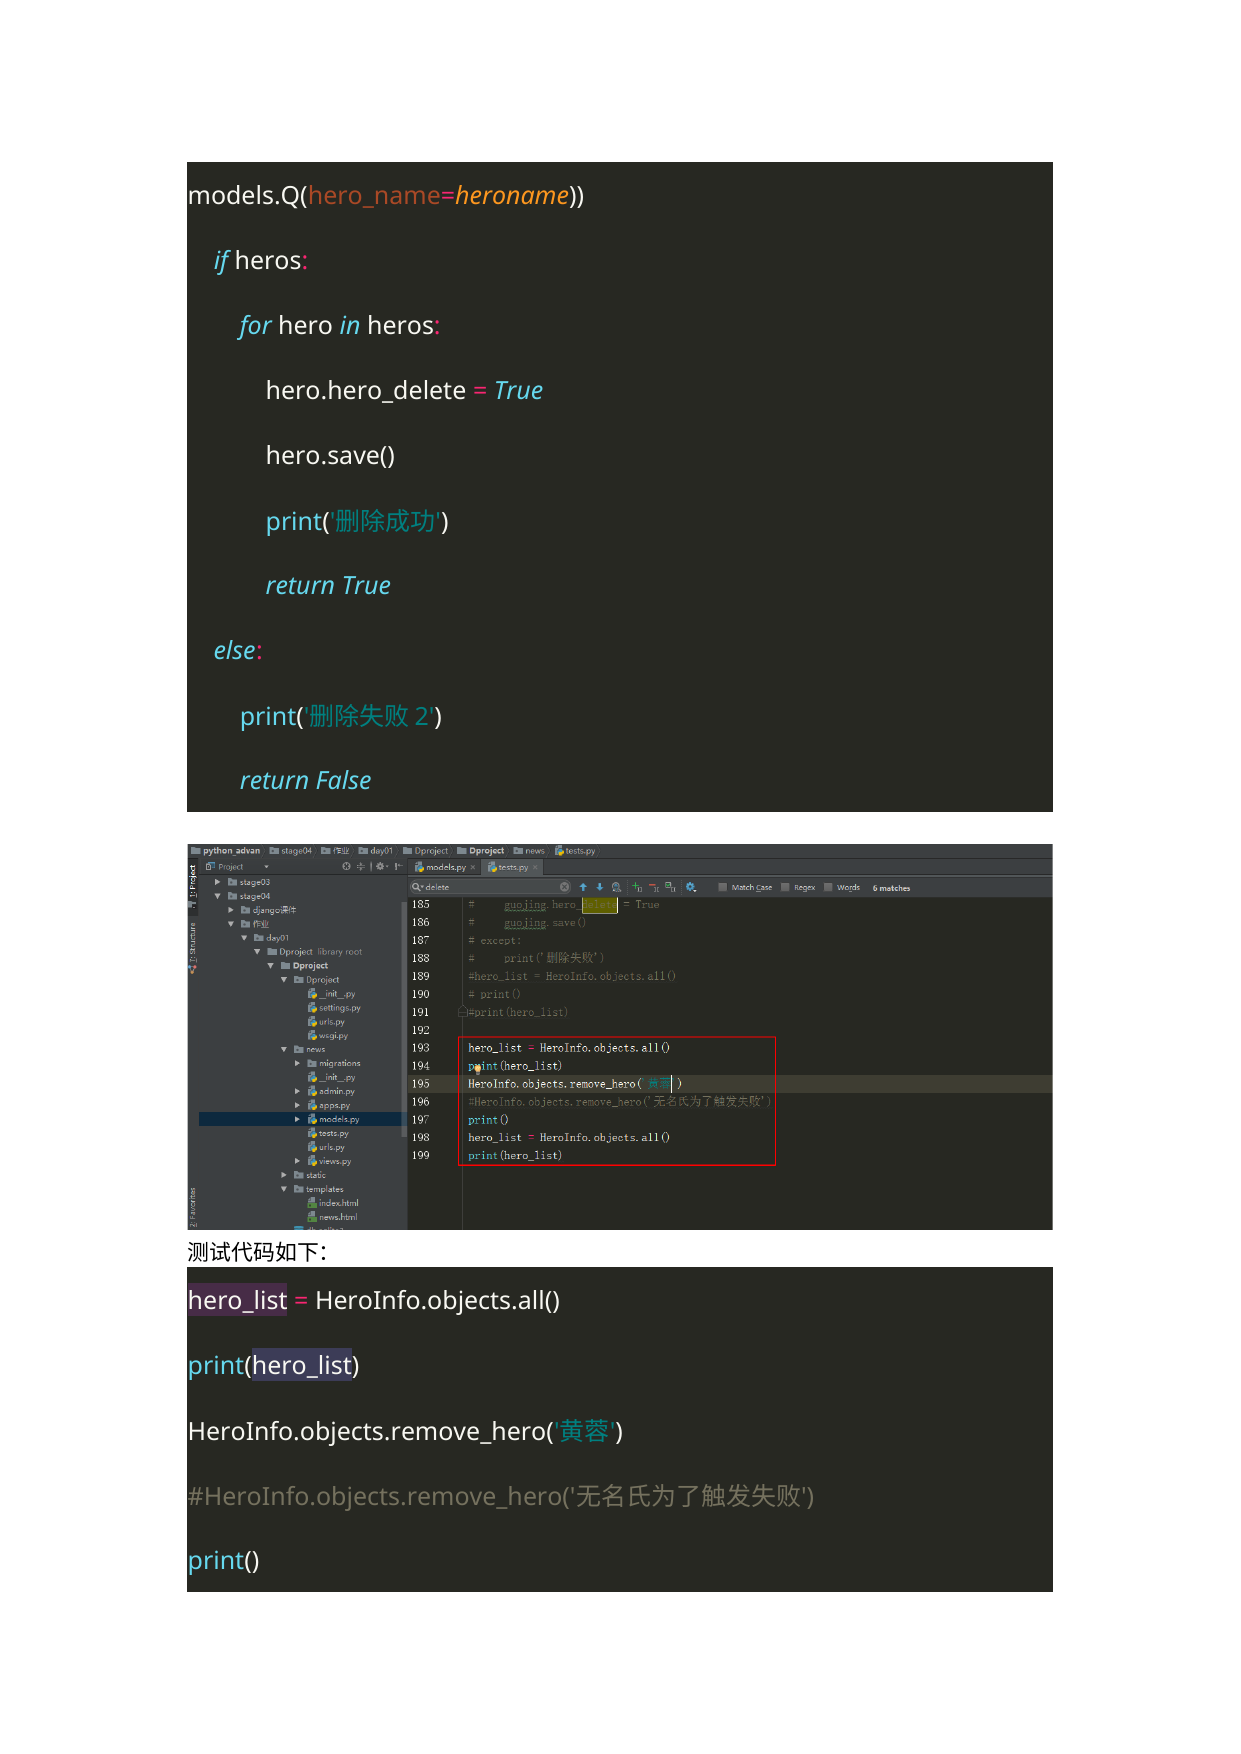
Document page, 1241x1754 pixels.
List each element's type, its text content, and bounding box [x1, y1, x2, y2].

picture [187, 844, 1053, 1230]
text 测试代码如下： [187, 1234, 1053, 1267]
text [187, 1267, 1053, 1592]
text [187, 162, 1053, 812]
